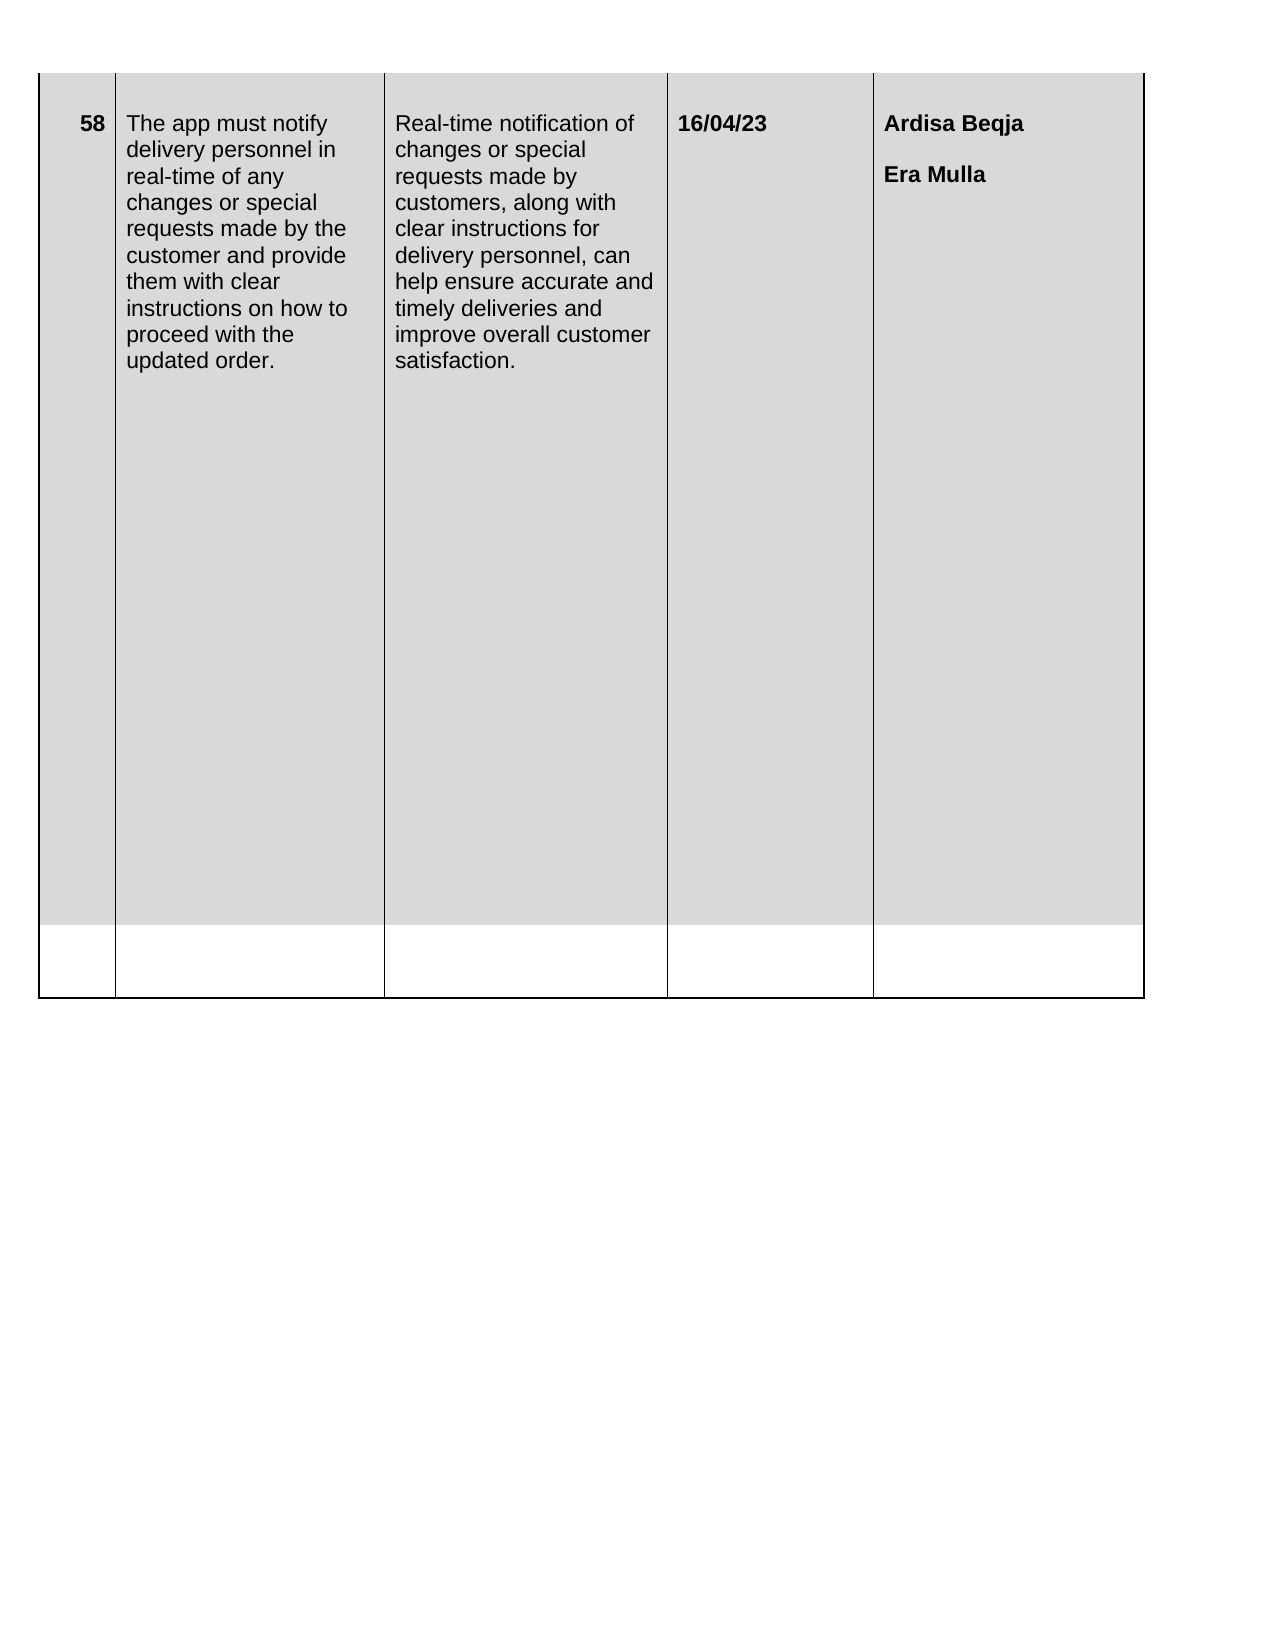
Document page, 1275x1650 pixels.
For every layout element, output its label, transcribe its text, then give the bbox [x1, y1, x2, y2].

table_cell [874, 925, 1143, 997]
table_cell Real-time notification of changes or special requests made by customers, along with clear instructions for delivery personnel, can help ensure accurate and timely deliveries and improve overall customer satisfaction. [385, 73, 667, 925]
table_cell [40, 925, 115, 997]
table_cell [668, 925, 873, 997]
table_cell 58 [40, 73, 115, 925]
table_cell 16/04/23 [668, 73, 873, 925]
table_cell [116, 925, 384, 997]
table_cell [385, 925, 667, 997]
table_cell Ardisa Beqja Era Mulla [874, 73, 1143, 925]
table_cell The app must notify delivery personnel in real-time of any changes or special requests made by the customer and provide them with clear instructions on how to proceed with the updated order. [116, 73, 384, 925]
